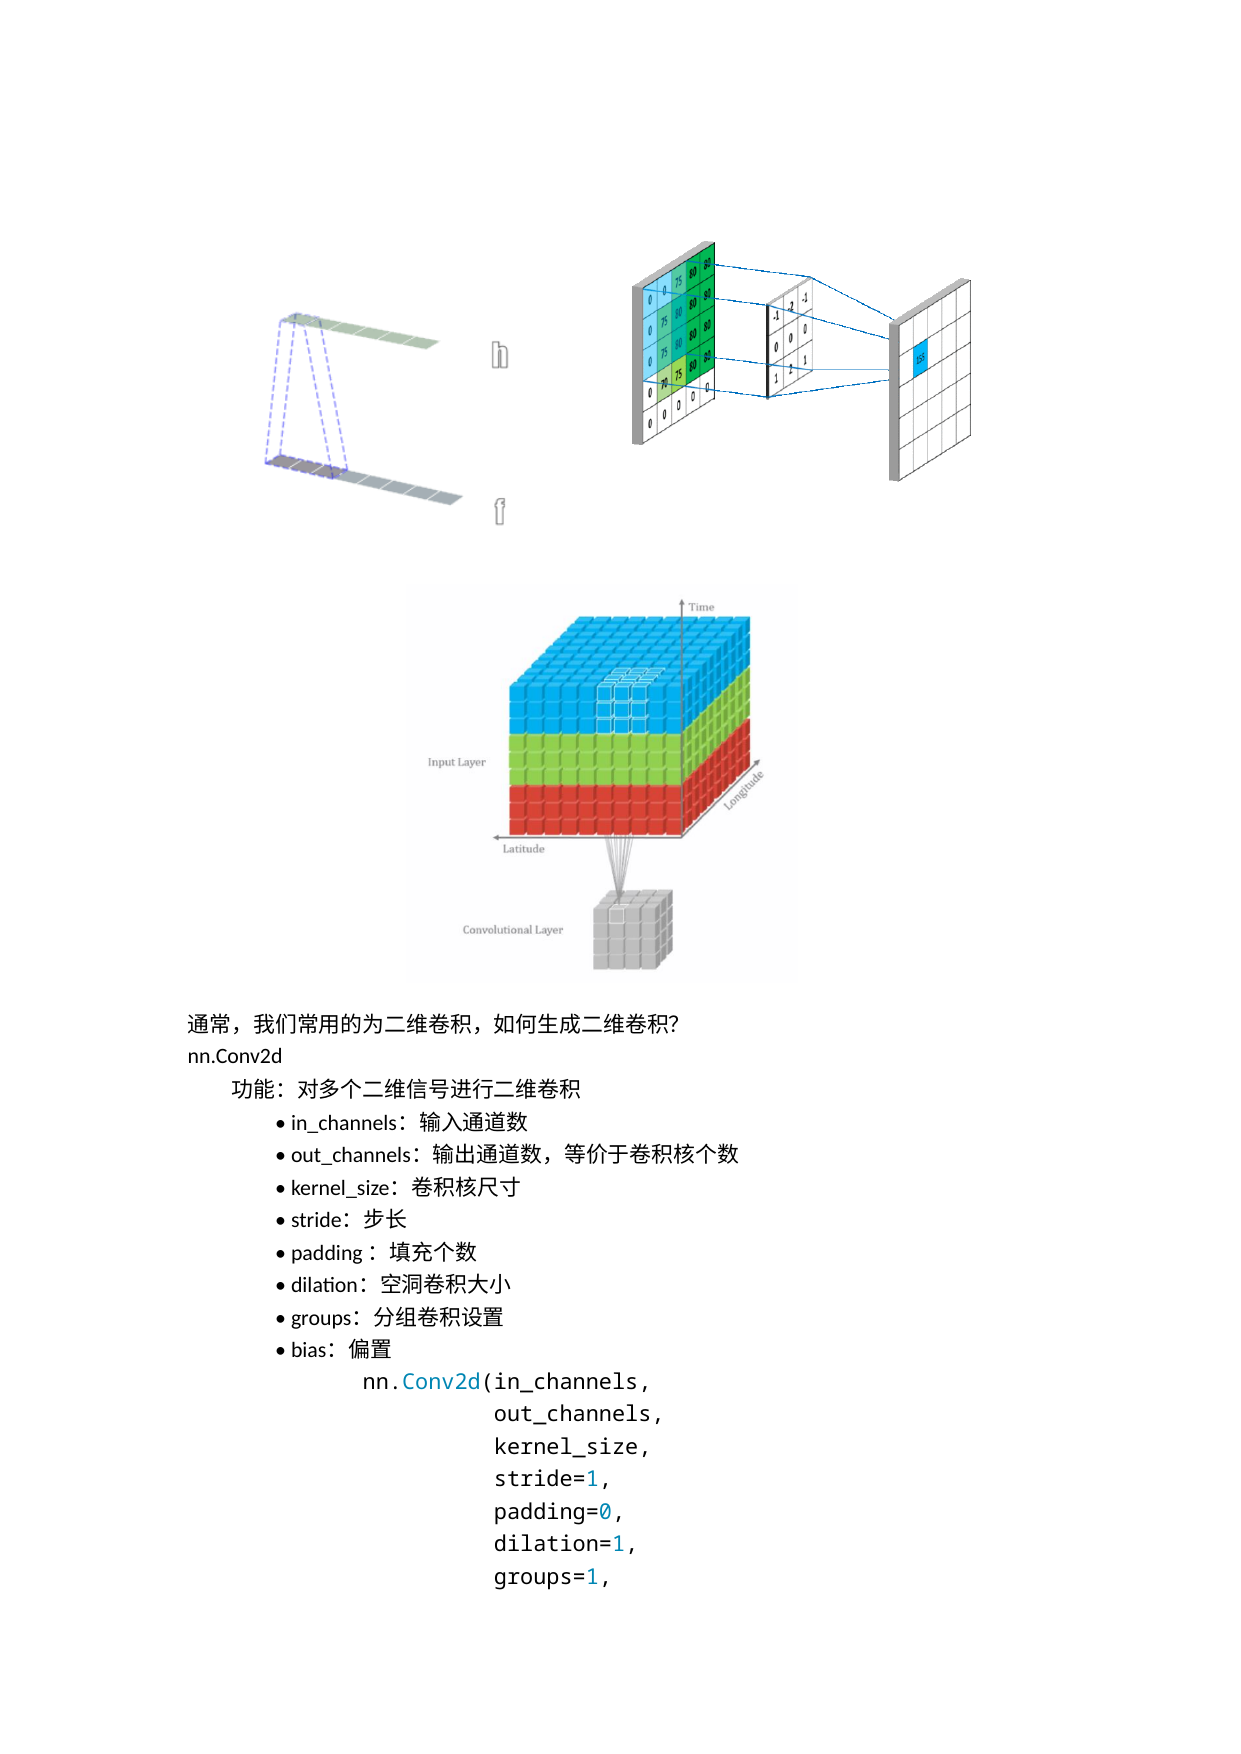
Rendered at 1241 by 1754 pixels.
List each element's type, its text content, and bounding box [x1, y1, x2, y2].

text • dilation：空洞卷积大小 • groups：分组卷积设置 • bias：偏置 [231, 1267, 1053, 1364]
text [319, 1364, 1053, 1592]
text 通常，我们常用的为二维卷积，如何生成二维卷积？ [187, 1007, 1053, 1039]
picture [187, 162, 999, 561]
text 功能：对多个二维信号进行二维卷积 • in_channels：输入通道数 • out_channels：输出通道数，等价于卷积核个数 • kernel_size：卷积核尺寸 • stride：步长 • padding ：填充个数 [187, 1072, 1053, 1267]
text nn.Conv2d [187, 1039, 1053, 1072]
picture [406, 584, 799, 983]
